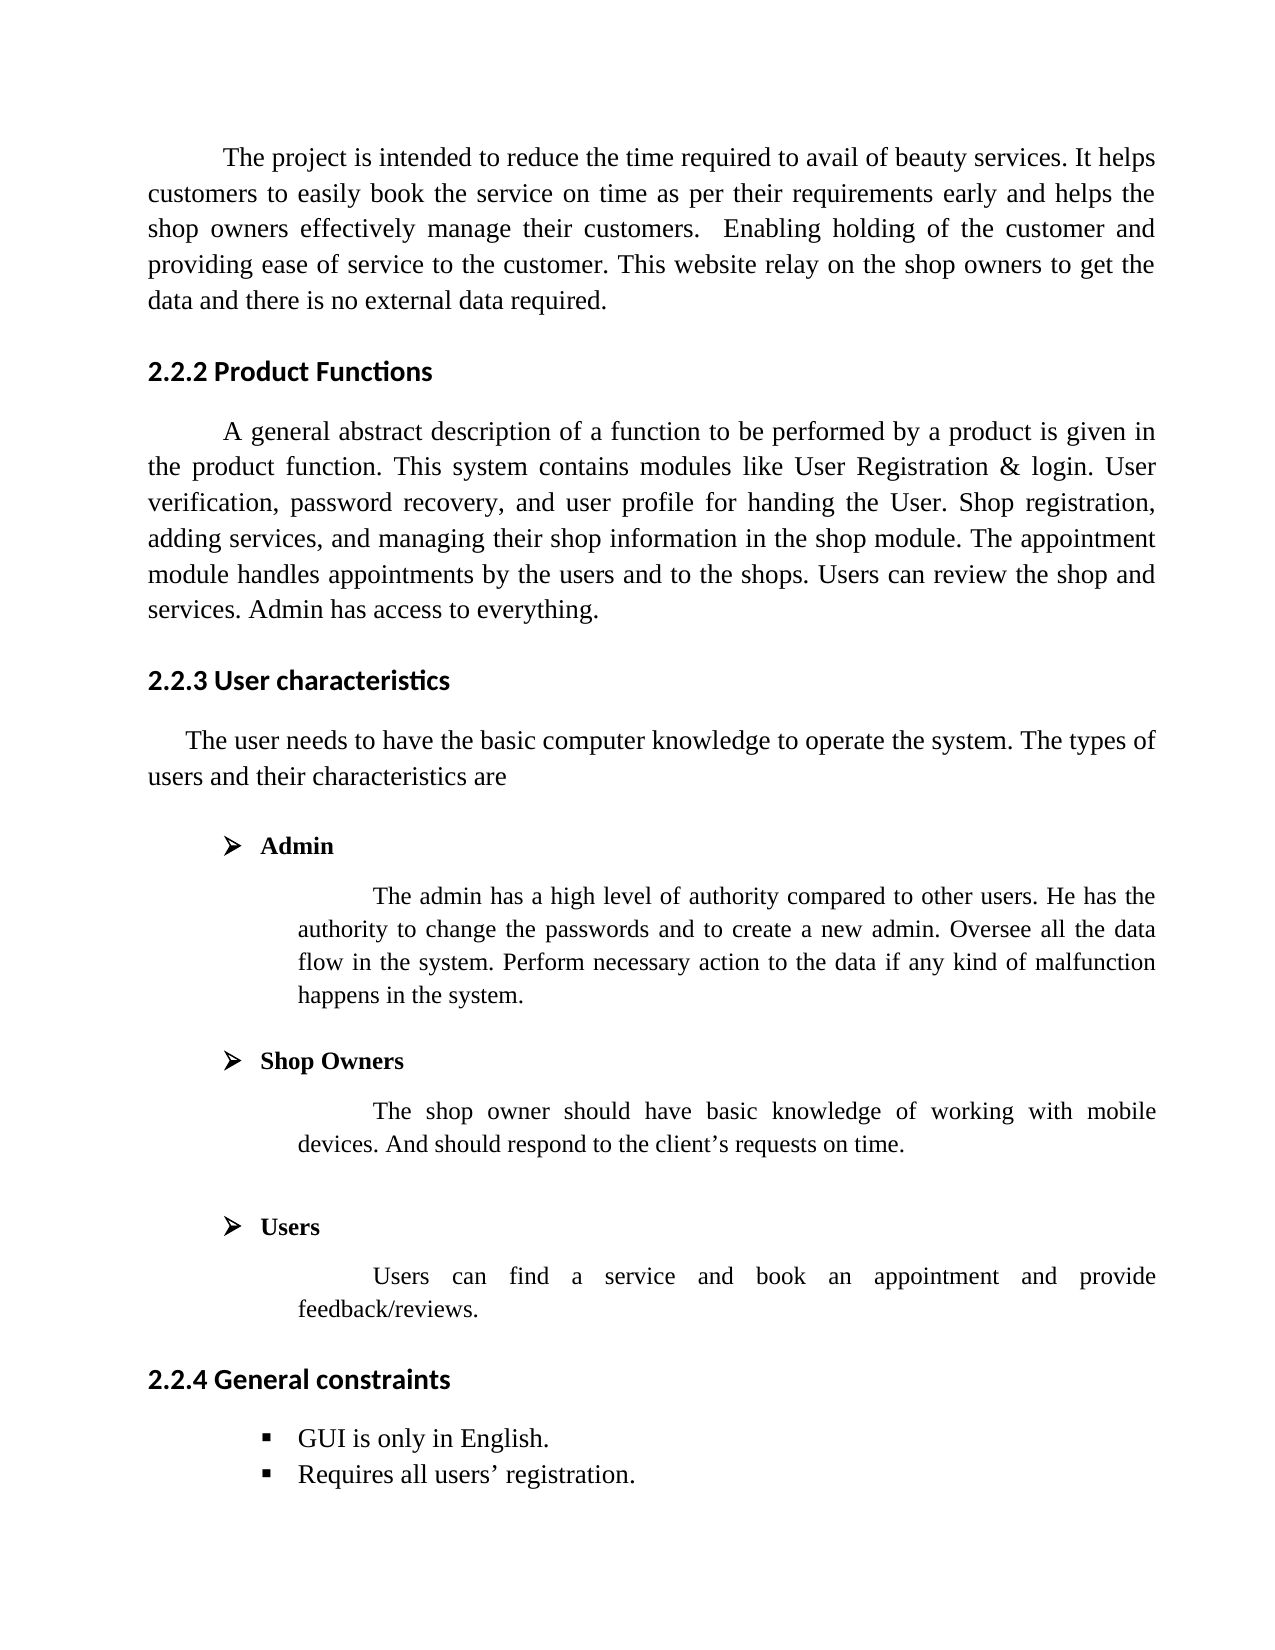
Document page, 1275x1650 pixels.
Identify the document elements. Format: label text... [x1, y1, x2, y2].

subtitle 2.2.4 General constraints [148, 1361, 1157, 1396]
list GUI is only in English. [260, 1422, 1157, 1454]
subtitle 2.2.2 Product Functions [148, 353, 1157, 389]
list Users [223, 1212, 1157, 1240]
list Requires all users’ registration. [260, 1458, 1157, 1490]
text The user needs to have the basic computer knowledge to operate the system. The types of users and their characteristics are [148, 724, 1157, 791]
text Users can find a service and book an appointment and provide feedback/reviews. [298, 1261, 1157, 1323]
text The admin has a high level of authority compared to other users. He has the authority to change the passwords and to create a new admin. Oversee all the data flow in the system. Perform necessary action to the data if any kind of malfunction happens in the system. [298, 881, 1157, 1009]
list Admin [223, 831, 1157, 860]
text The shop owner should have basic knowledge of working with mobile devices. And should respond to the client’s requests on time. [298, 1096, 1157, 1158]
text A general abstract description of a function to be performed by a product is given in the product function. This system contains modules like User Registration & login. User verification, password recovery, and user profile for handing the User. Shop registration, adding services, and managing their shop information in the shop module. The appointment module handles appointments by the users and to the shops. Users can review the shop and services. Admin has access to everything. [148, 415, 1157, 624]
subtitle 2.2.3 User characteristics [148, 662, 1157, 698]
list Shop Owners [223, 1046, 1157, 1075]
text The project is intended to reduce the time required to avail of beauty services. It helps customers to easily book the service on time as per their requirements early and helps the shop owners effectively manage their customers. Enabling holding of the customer and providing ease of service to the customer. This website relay on the shop owners to get the data and there is no external data required. [148, 141, 1157, 315]
